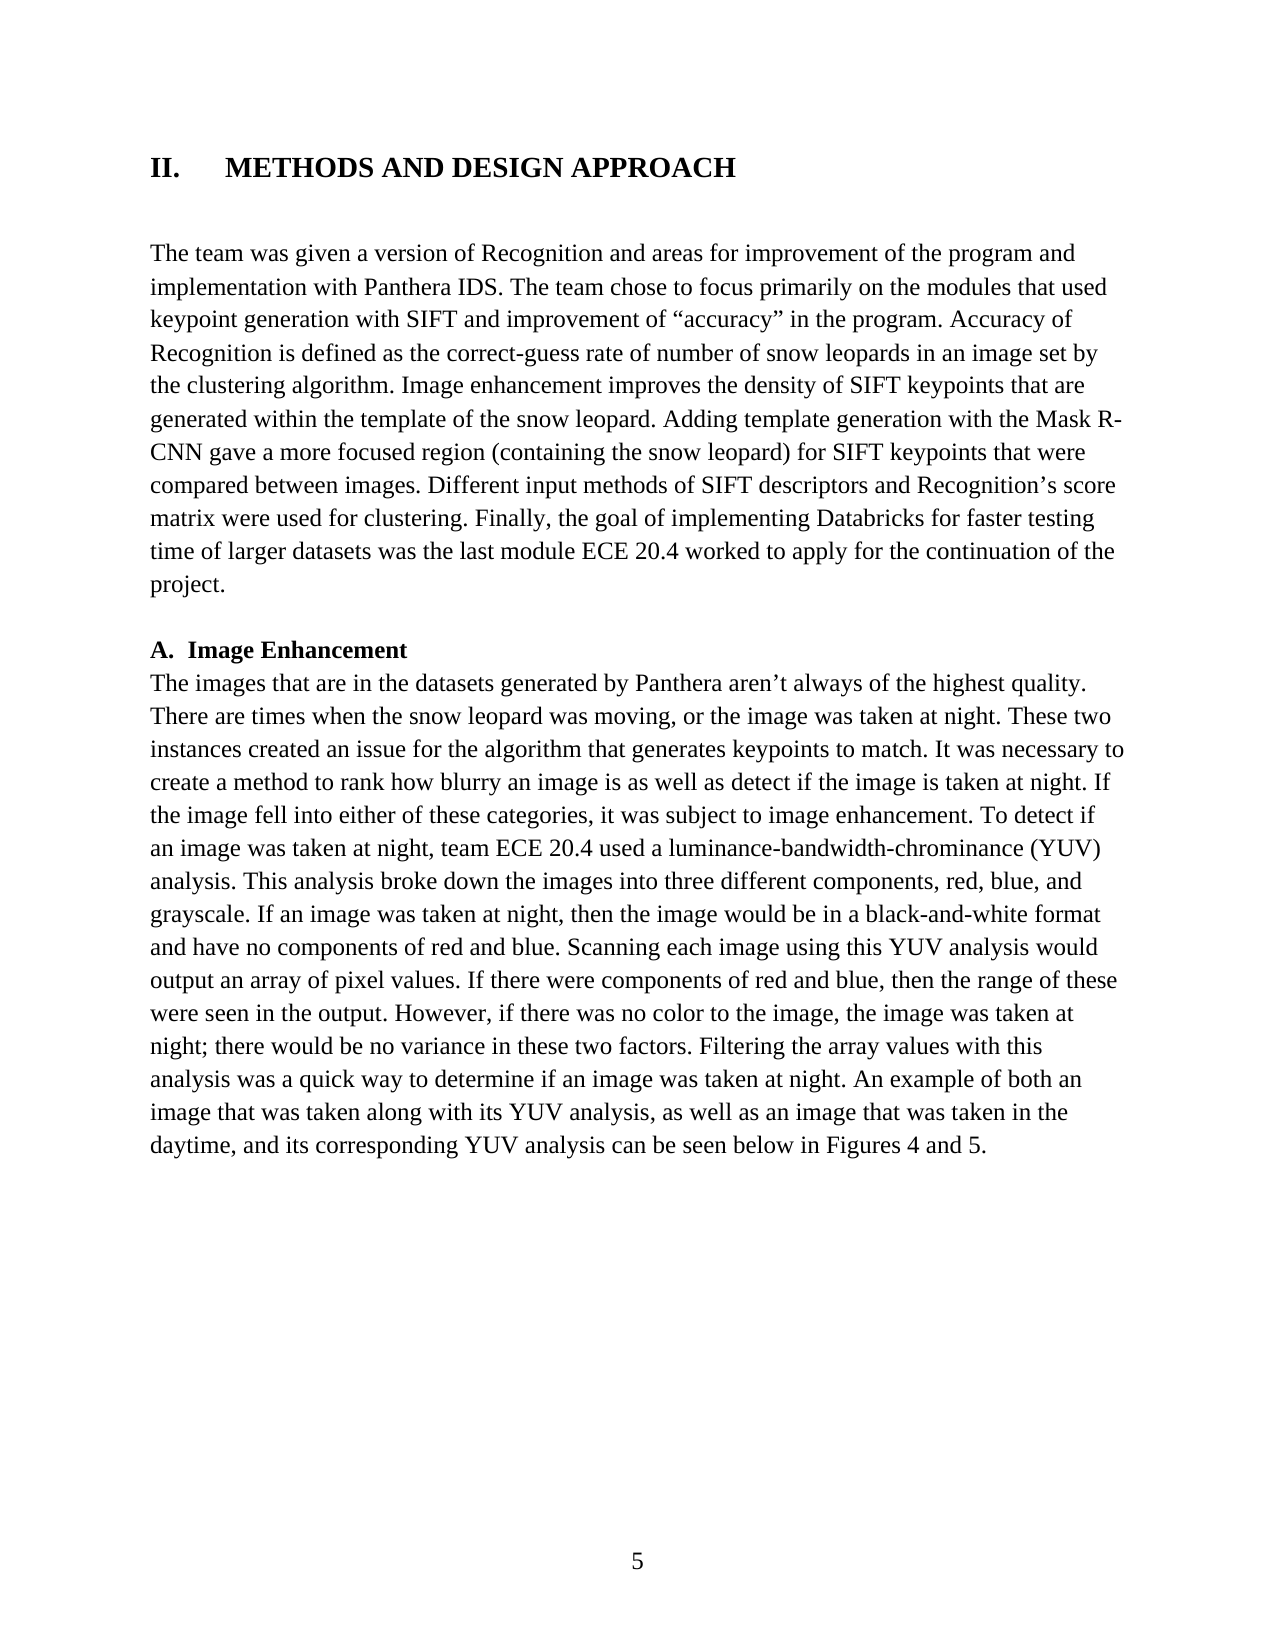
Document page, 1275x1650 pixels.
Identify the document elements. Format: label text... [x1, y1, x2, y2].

text The images that are in the datasets generated by Panthera aren’t always of the highest quality. There are times when the snow leopard was moving, or the image was taken at night. These two instances created an issue for the algorithm that generates keypoints to match. It was necessary to create a method to rank how blurry an image is as well as detect if the image is taken at night. If the image fell into either of these categories, it was subject to image enhancement. To detect if an image was taken at night, team ECE 20.4 used a luminance-bandwidth-chrominance (YUV) analysis. This analysis broke down the images into three different components, red, blue, and grayscale. If an image was taken at night, then the image would be in a black-and-white format and have no components of red and blue. Scanning each image using this YUV analysis would output an array of pixel values. If there were components of red and blue, then the range of these were seen in the output. However, if there was no color to the image, the image was taken at night; there would be no variance in these two factors. Filtering the array values with this analysis was a quick way to determine if an image was taken at night. An example of both an image that was taken along with its YUV analysis, as well as an image that was taken in the daytime, and its corresponding YUV analysis can be seen below in Figures 4 and 5. [150, 668, 1125, 1159]
subtitle II. Methods and Design Approach [150, 150, 1125, 183]
text The team was given a version of Recognition and areas for improvement of the program and implementation with Panthera IDS. The team chose to focus primarily on the modules that used keypoint generation with SIFT and improvement of “accuracy” in the program. Accuracy of Recognition is defined as the correct-guess rate of number of snow leopards in an image set by the clustering algorithm. Image enhancement improves the density of SIFT keypoints that are generated within the template of the snow leopard. Adding template generation with the Mask R-CNN gave a more focused region (containing the snow leopard) for SIFT keypoints that were compared between images. Different input methods of SIFT descriptors and Recognition’s score matrix were used for clustering. Finally, the goal of implementing Databricks for faster testing time of larger datasets was the last module ECE 20.4 worked to apply for the continuation of the project. [150, 238, 1125, 597]
subtitle Image Enhancement [150, 635, 1125, 663]
